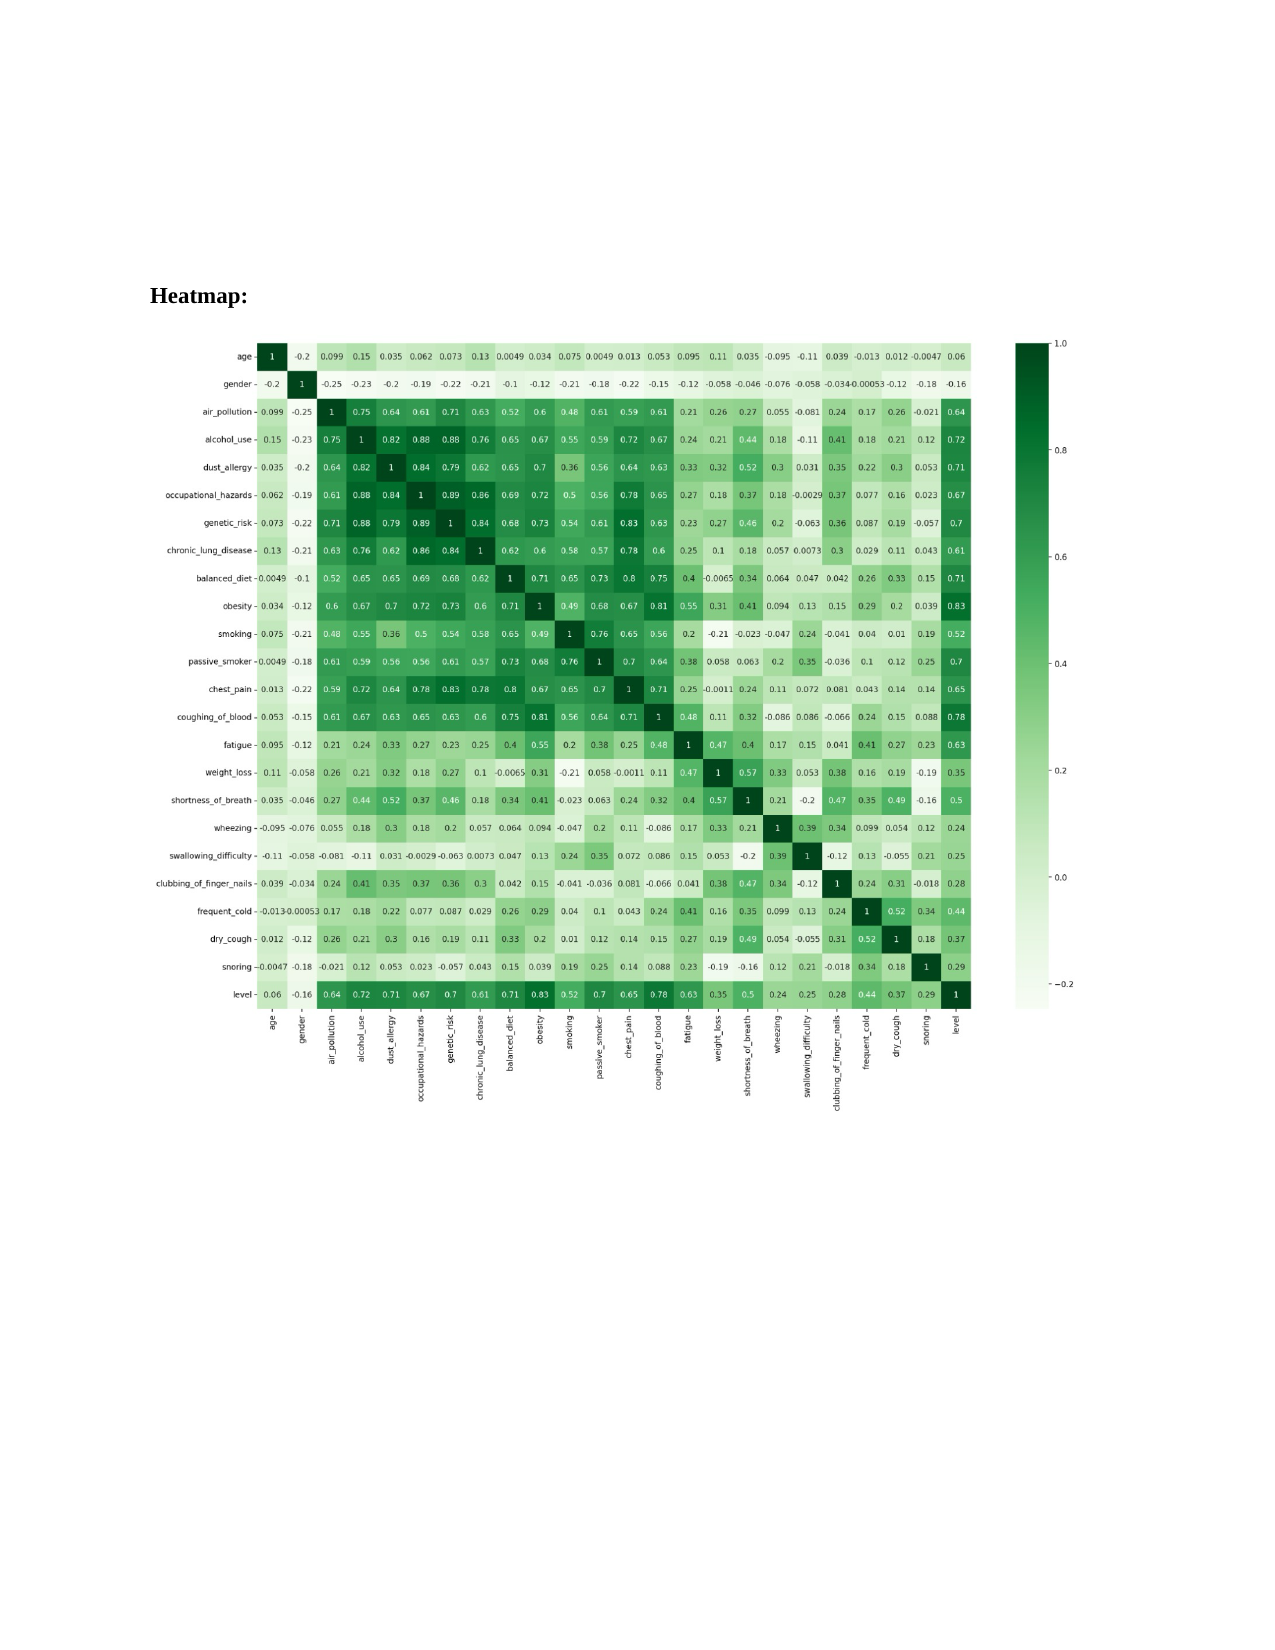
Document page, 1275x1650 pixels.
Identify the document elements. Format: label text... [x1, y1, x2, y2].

picture [150, 334, 1079, 1116]
text Heatmap: [150, 282, 1125, 308]
